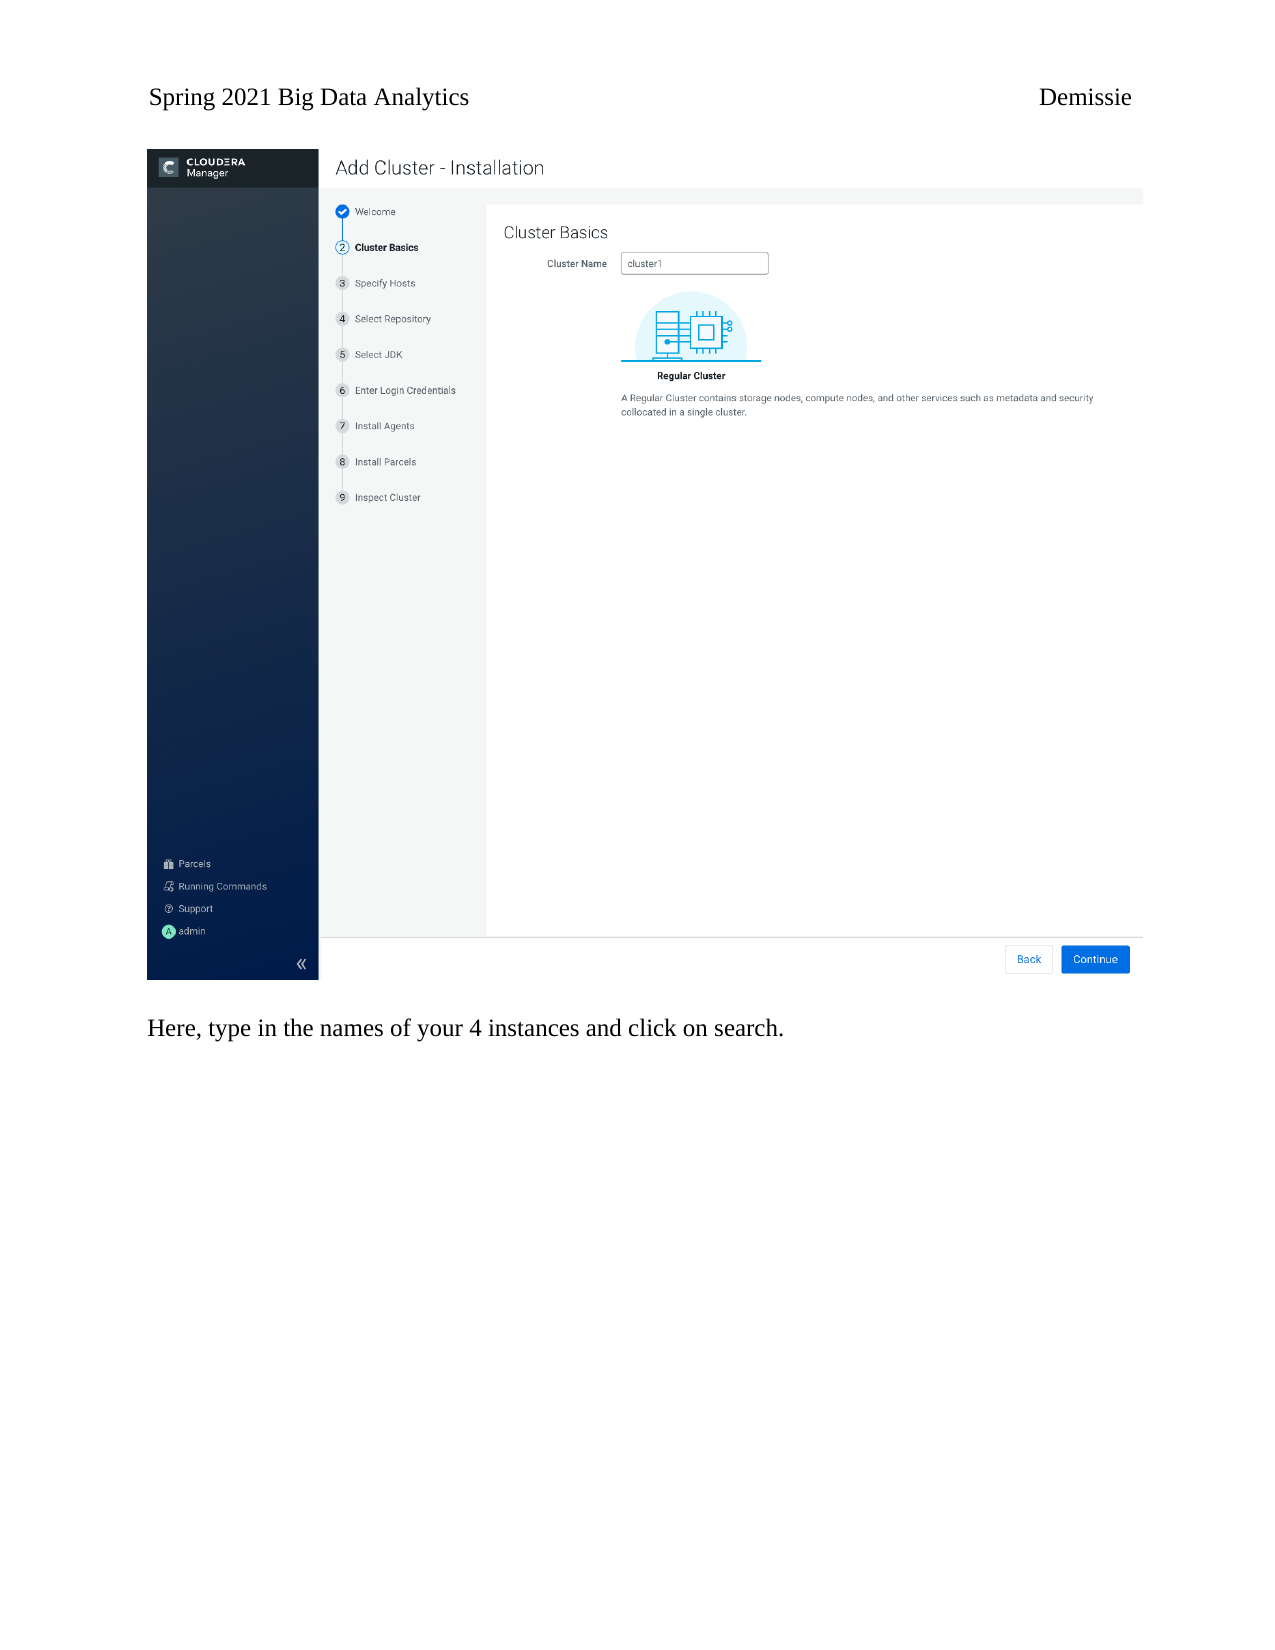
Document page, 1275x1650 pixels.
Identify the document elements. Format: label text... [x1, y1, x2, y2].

picture [147, 149, 1143, 980]
text Here, type in the names of your 4 instances and click on search. [147, 1013, 1129, 1041]
